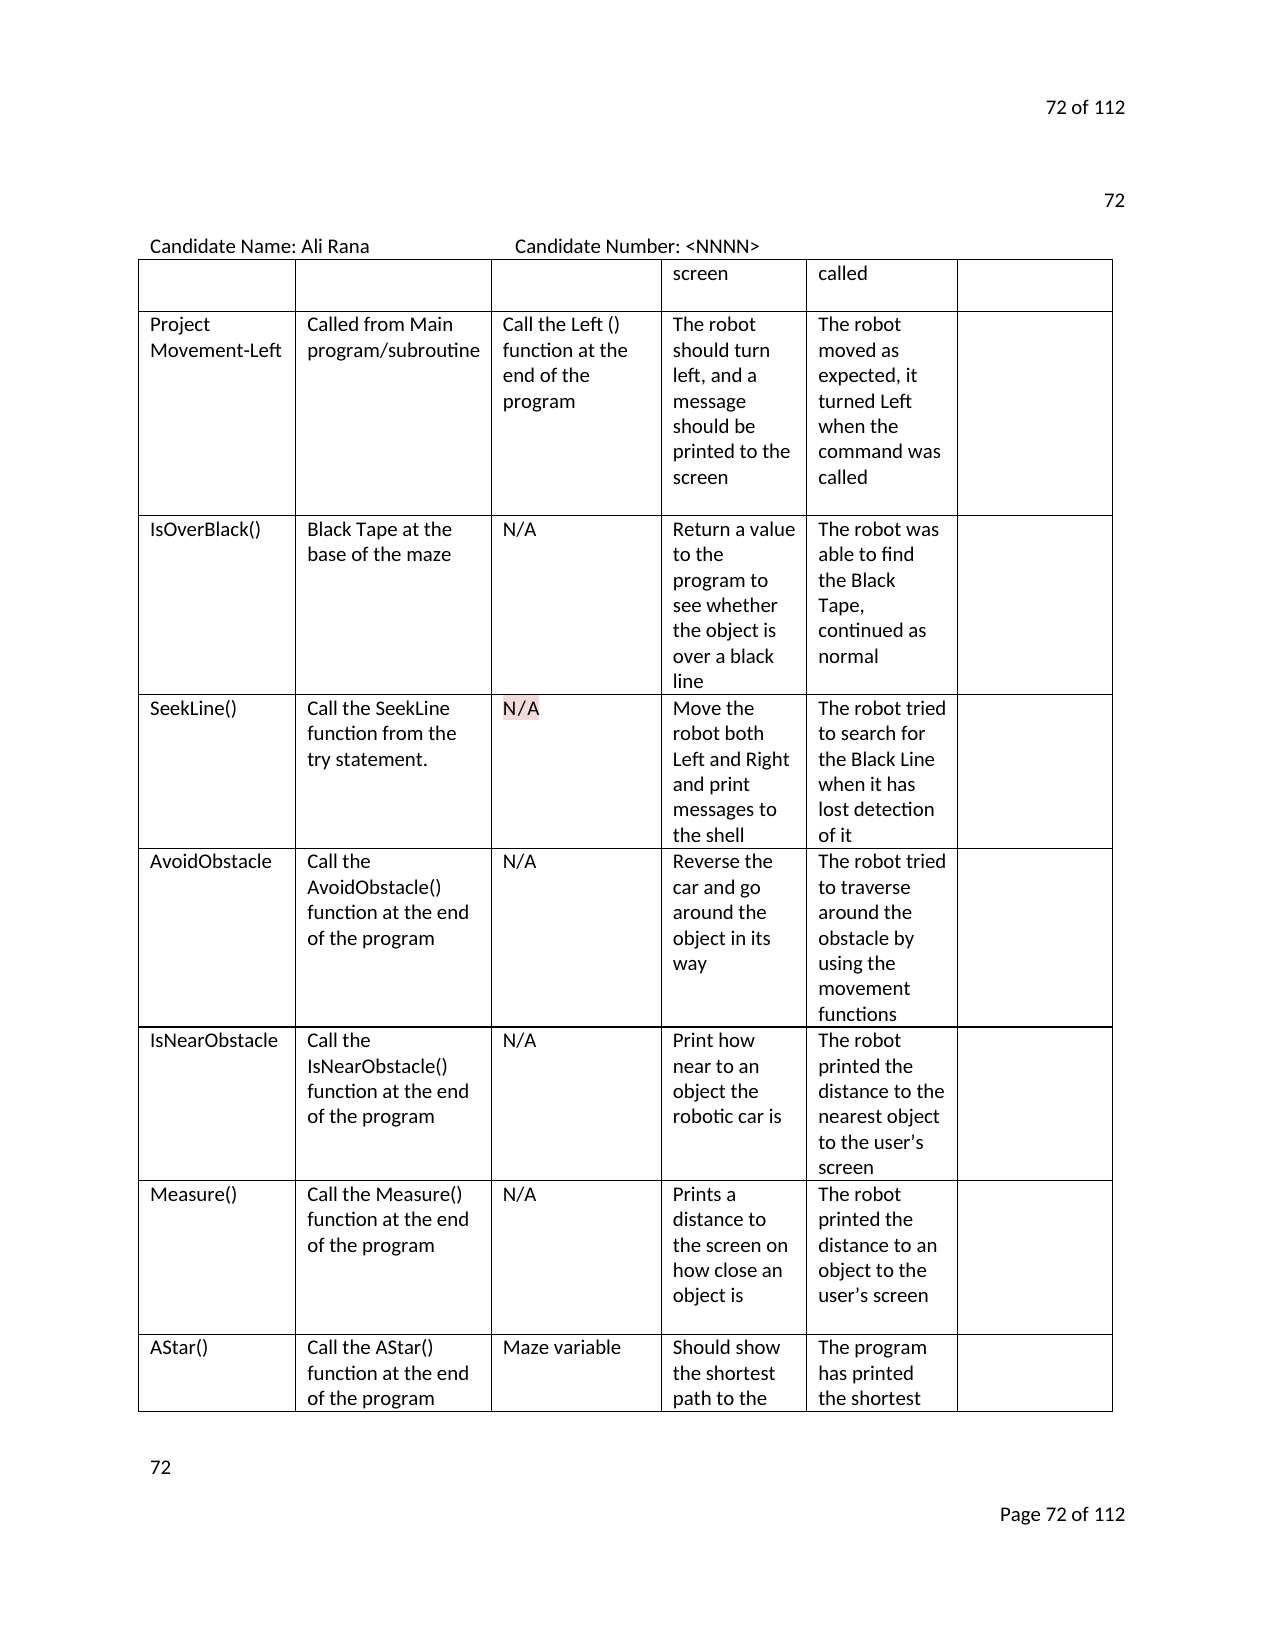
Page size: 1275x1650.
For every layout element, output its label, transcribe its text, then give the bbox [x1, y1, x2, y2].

table_cell N/A [492, 695, 661, 847]
table_cell Called from Main program/subroutine [296, 312, 491, 515]
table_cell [296, 260, 491, 311]
table_cell SeekLine() [139, 695, 295, 847]
table_cell AvoidObstacle [139, 849, 295, 1026]
table_cell [958, 1181, 1112, 1333]
table_cell Reverse the car and go around the object in its way [662, 849, 806, 1026]
table_cell N/A [492, 1181, 661, 1333]
table_cell [958, 260, 1112, 311]
table_cell Black Tape at the base of the maze [296, 516, 491, 694]
table_cell Call the AvoidObstacle() function at the end of the program [296, 849, 491, 1026]
table_cell Return a value to the program to see whether the object is over a black line [662, 516, 806, 694]
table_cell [662, 1335, 806, 1411]
table_cell IsNearObstacle [139, 1028, 295, 1180]
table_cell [139, 260, 295, 311]
table_cell Prints a distance to the screen on how close an object is [662, 1181, 806, 1333]
table_cell Project Movement-Left [139, 312, 295, 515]
table_cell Move the robot both Left and Right and print messages to the shell [662, 695, 806, 847]
table_cell Measure() [139, 1181, 295, 1333]
table_cell The robot should turn left, and a message should be printed to the screen [662, 312, 806, 515]
table_cell Call the Measure() function at the end of the program [296, 1181, 491, 1333]
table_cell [807, 1335, 957, 1411]
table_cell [296, 1335, 491, 1411]
table_cell The robot was able to find the Black Tape, continued as normal [807, 516, 957, 694]
table_cell [958, 516, 1112, 694]
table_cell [807, 260, 957, 311]
table_cell [958, 312, 1112, 515]
table_cell Call the SeekLine function from the try statement. [296, 695, 491, 847]
table_cell Call the Left () function at the end of the program [492, 312, 661, 515]
table_cell IsOverBlack() [139, 516, 295, 694]
table_cell N/A [492, 516, 661, 694]
table_cell Call the IsNearObstacle() function at the end of the program [296, 1028, 491, 1180]
table_cell Print how near to an object the robotic car is [662, 1028, 806, 1180]
table_cell Maze variable [492, 1335, 661, 1411]
table_cell The robot moved as expected, it turned Left when the command was called [807, 312, 957, 515]
table_cell [958, 695, 1112, 847]
table_cell AStar() [139, 1335, 295, 1411]
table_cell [492, 260, 661, 311]
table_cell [662, 260, 806, 311]
table_cell The robot printed the distance to an object to the user’s screen [807, 1181, 957, 1333]
table_cell [958, 1335, 1112, 1411]
table_cell The robot tried to traverse around the obstacle by using the movement functions [807, 849, 957, 1026]
table_cell [958, 849, 1112, 1026]
table_cell N/A [492, 849, 661, 1026]
table_cell The robot tried to search for the Black Line when it has lost detection of it [807, 695, 957, 847]
table_cell N/A [492, 1028, 661, 1180]
table_cell [958, 1028, 1112, 1180]
table_cell The robot printed the distance to the nearest object to the user’s screen [807, 1028, 957, 1180]
